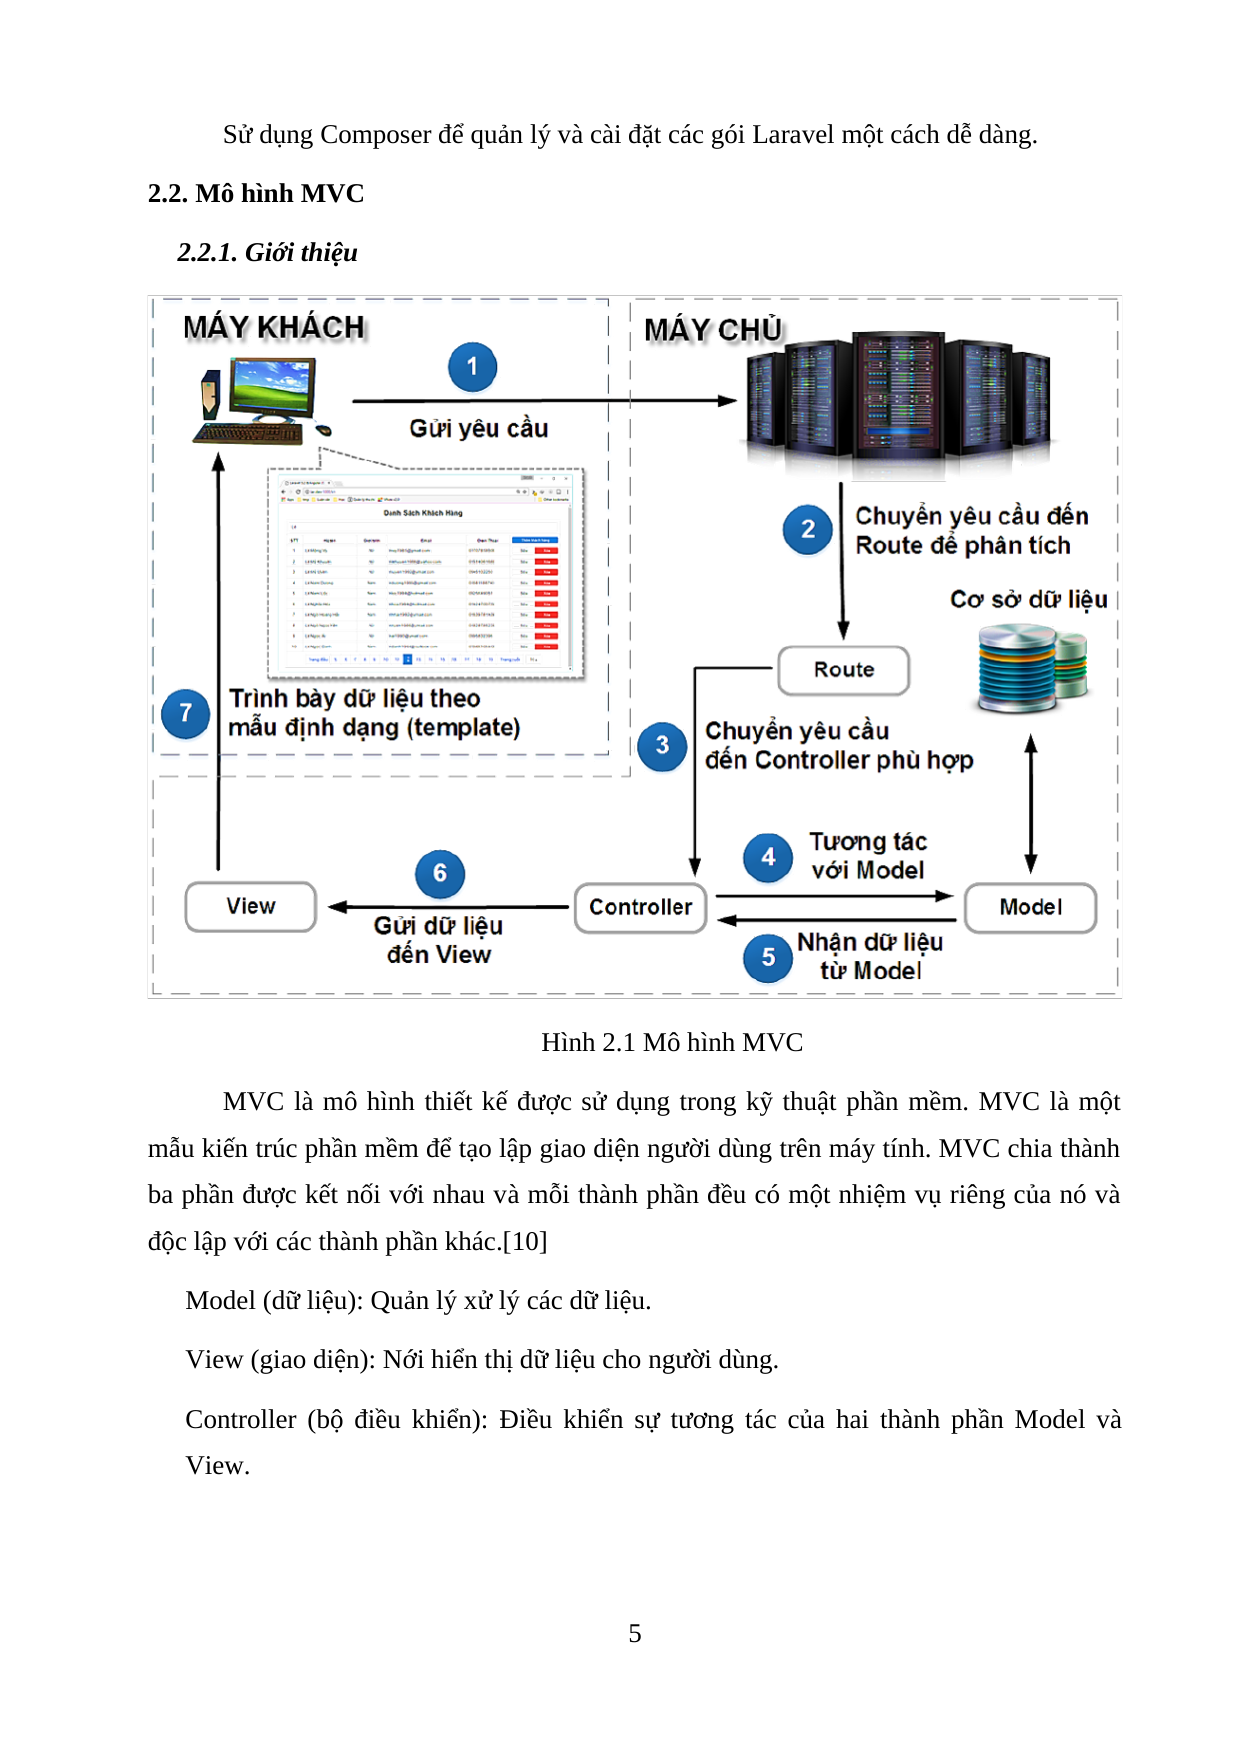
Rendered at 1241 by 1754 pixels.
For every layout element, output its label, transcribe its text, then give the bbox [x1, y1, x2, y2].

subtitle Giới thiệu [177, 236, 1122, 268]
text Hình 2.1 Mô hình MVC [148, 1026, 1122, 1057]
text MVC là mô hình thiết kế được sử dụng trong kỹ thuật phần mềm. MVC là một mẫu kiến trúc phần mềm để tạo lập giao diện người dùng trên máy tính. MVC chia thành ba phần được kết nối với nhau và mỗi thành phần đều có một nhiệm vụ riêng của nó và độc lập với các thành phần khác.[10] [148, 1085, 1122, 1256]
text Controller (bộ điều khiển): Điều khiển sự tương tác của hai thành phần Model và View. [185, 1403, 1122, 1481]
subtitle Mô hình MVC [148, 177, 1122, 208]
text View (giao diện): Nới hiển thị dữ liệu cho người dùng. [185, 1344, 1122, 1375]
text Model (dữ liệu): Quản lý xử lý các dữ liệu. [185, 1284, 1122, 1316]
picture [147, 295, 1123, 999]
text Sử dụng Composer để quản lý và cài đặt các gói Laravel một cách dễ dàng. [148, 118, 1122, 149]
